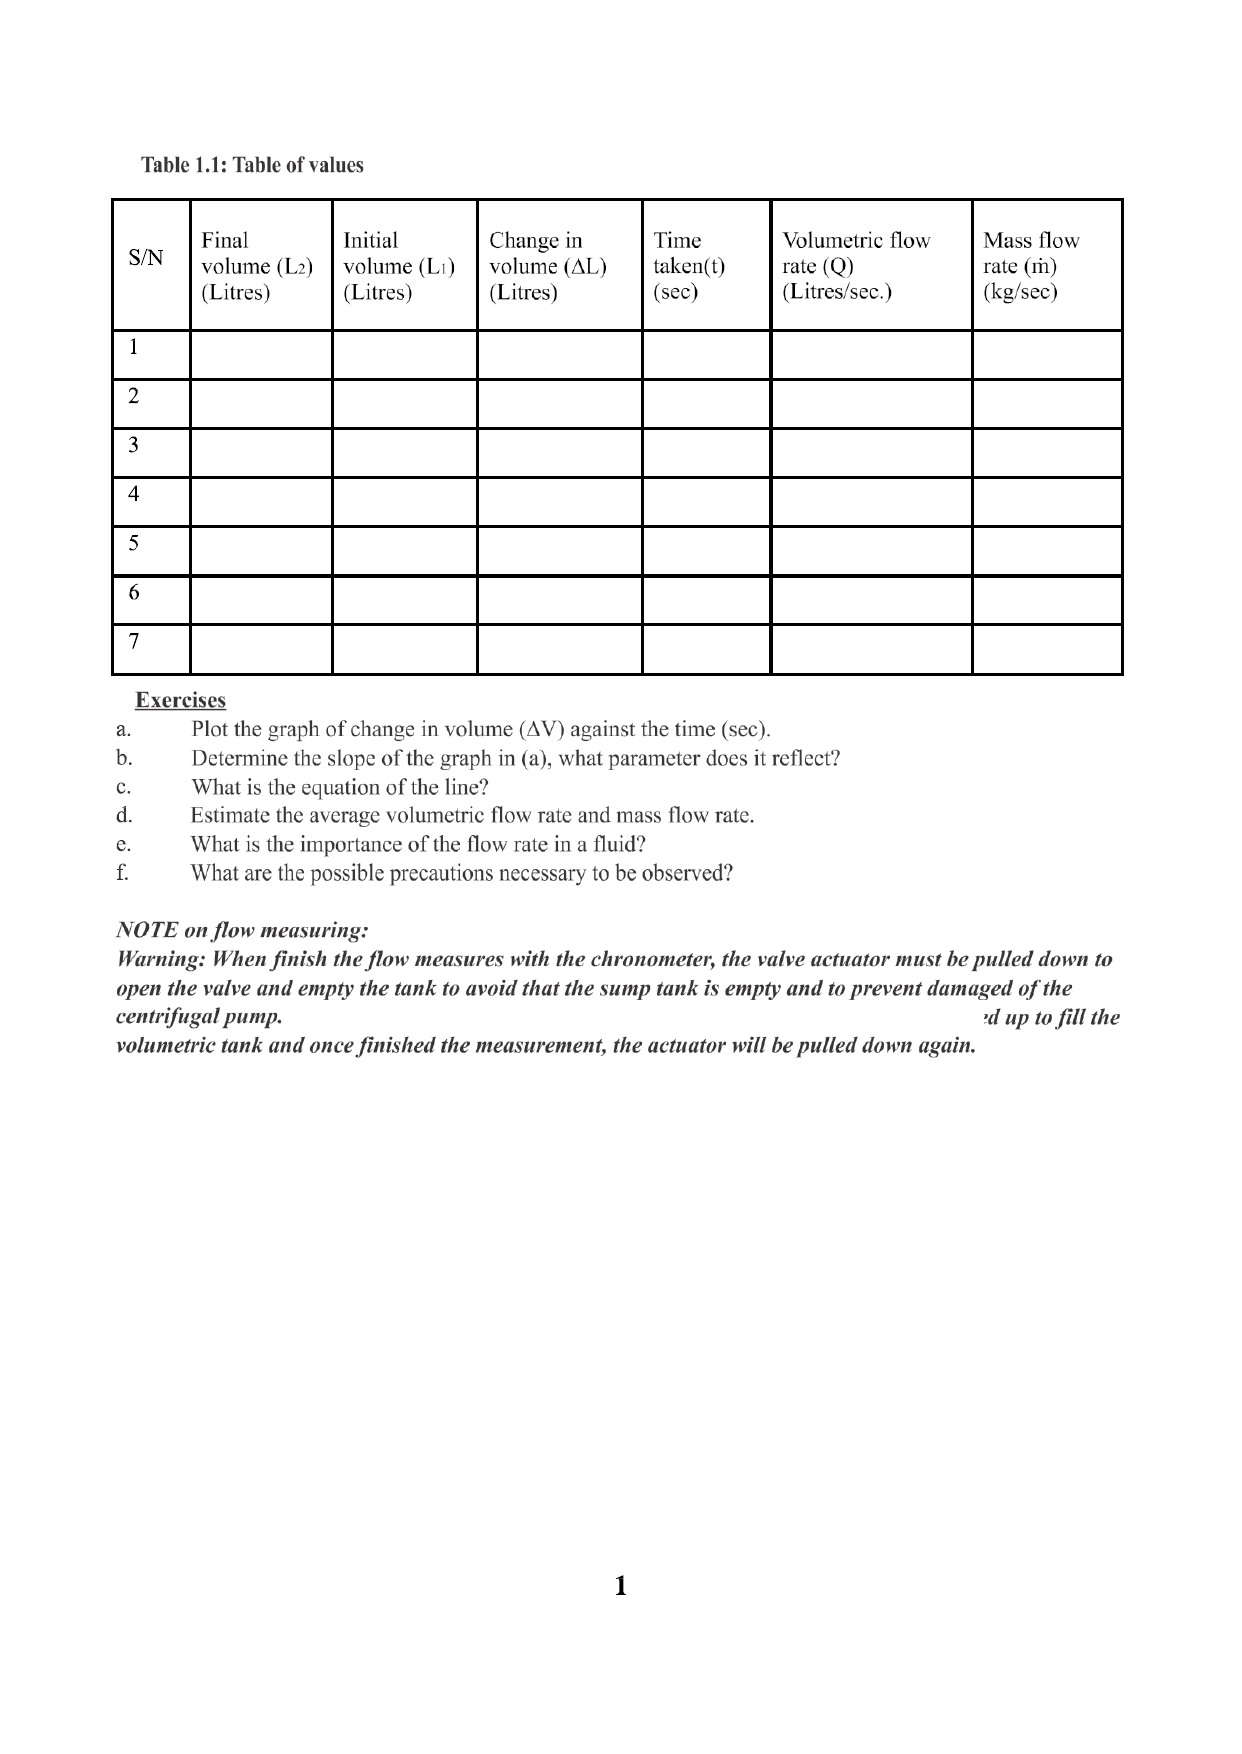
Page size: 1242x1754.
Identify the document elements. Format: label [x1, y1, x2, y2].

picture [488, 230, 607, 305]
table_header [192, 201, 331, 329]
picture [189, 862, 740, 886]
picture [200, 230, 313, 305]
table_header [974, 201, 1121, 329]
table_cell [192, 626, 331, 672]
picture [114, 920, 1123, 1058]
table_cell [974, 381, 1121, 427]
picture [140, 155, 364, 173]
table_cell [644, 332, 769, 378]
picture [189, 804, 754, 857]
table_cell [114, 381, 189, 427]
table_cell [114, 430, 189, 476]
table_cell [773, 626, 971, 672]
table_cell [479, 332, 641, 378]
table_cell [334, 381, 476, 427]
table_cell [773, 381, 971, 427]
table_cell [974, 332, 1121, 378]
table_cell [974, 528, 1121, 574]
table_cell [114, 528, 189, 574]
table_cell [773, 332, 971, 378]
table_cell [974, 479, 1121, 525]
table_cell [479, 479, 641, 525]
table_cell [644, 479, 769, 525]
table_cell [644, 528, 769, 574]
table_cell [192, 528, 331, 574]
table_cell [114, 332, 189, 378]
table_header [334, 201, 476, 329]
table_cell [192, 430, 331, 476]
table_cell [773, 528, 971, 574]
picture [342, 230, 455, 305]
table_cell [974, 626, 1121, 672]
picture [982, 230, 1081, 304]
picture [134, 690, 841, 800]
picture [781, 230, 932, 304]
table_cell [192, 332, 331, 378]
table_cell [334, 479, 476, 525]
table_cell [479, 578, 641, 623]
table_cell [334, 578, 476, 623]
table_cell [114, 479, 189, 525]
table_cell [773, 430, 971, 476]
table_header [479, 201, 641, 329]
table_cell [334, 332, 476, 378]
table_cell [644, 626, 769, 672]
table_cell [773, 479, 971, 525]
table_cell [334, 430, 476, 476]
table_cell [192, 479, 331, 525]
table_cell [479, 381, 641, 427]
table_cell [334, 528, 476, 574]
table_cell [974, 430, 1121, 476]
table_cell [773, 578, 971, 623]
table_cell [644, 430, 769, 476]
table_header [644, 201, 769, 329]
table_cell [479, 626, 641, 672]
table_header [773, 201, 971, 329]
table_cell [644, 381, 769, 427]
table_cell [192, 381, 331, 427]
picture [652, 230, 725, 304]
table_cell [479, 528, 641, 574]
table_cell [114, 578, 189, 623]
table_cell [479, 430, 641, 476]
table_cell [334, 626, 476, 672]
table_cell [114, 626, 189, 672]
table_cell [192, 578, 331, 623]
table_cell [644, 578, 769, 623]
table_cell [974, 578, 1121, 623]
table_header [114, 201, 189, 329]
